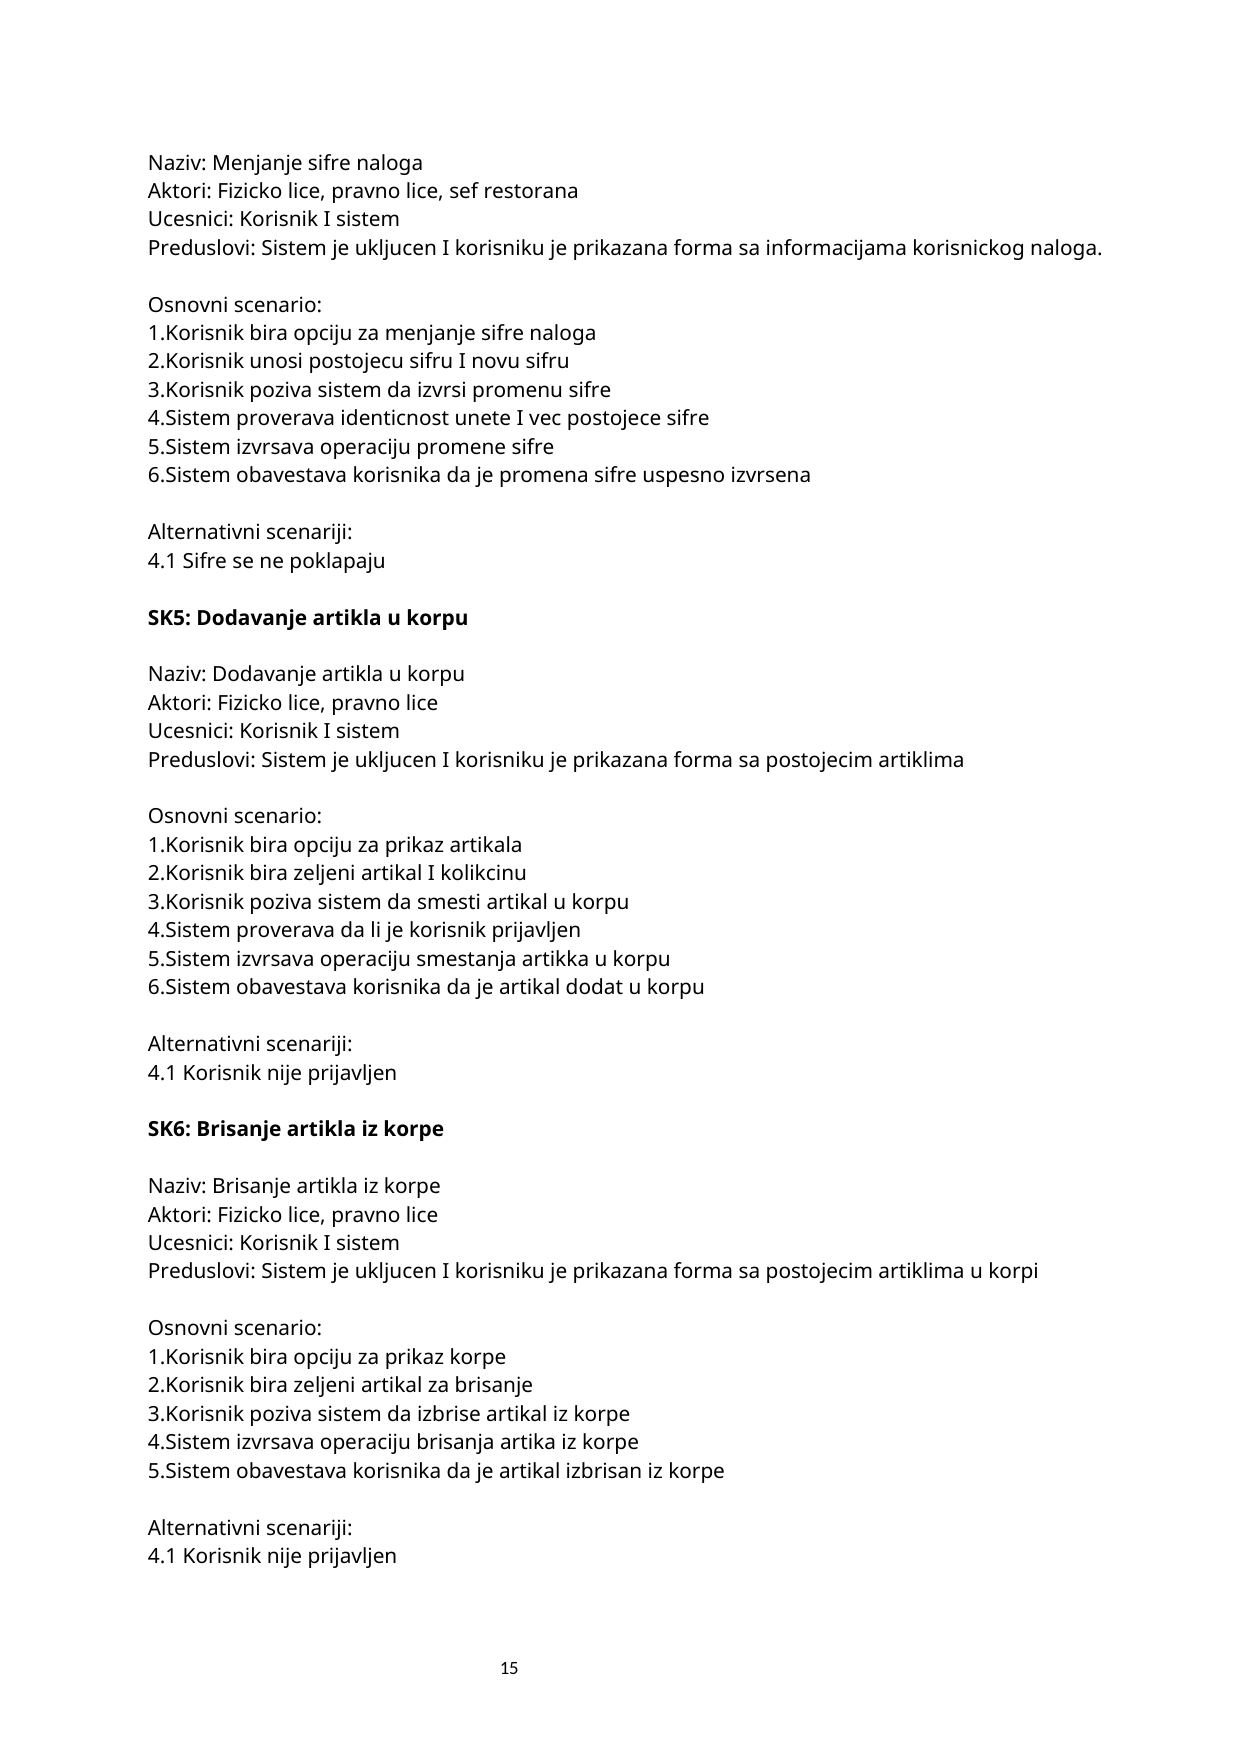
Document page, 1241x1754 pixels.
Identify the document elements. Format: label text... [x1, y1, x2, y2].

text Naziv: Menjanje sifre naloga [148, 148, 1152, 176]
text Alternativni scenariji: [148, 517, 1152, 546]
text 1.Korisnik bira opciju za prikaz artikala [148, 830, 1152, 858]
text 6.Sistem obavestava korisnika da je artikal dodat u korpu [148, 972, 1152, 1001]
text 4.1 Korisnik nije prijavljen [148, 1541, 1152, 1569]
text Osnovni scenario: [148, 1313, 1152, 1342]
text 1.Korisnik bira opciju za prikaz korpe [148, 1342, 1152, 1370]
text SK5: Dodavanje artikla u korpu [148, 603, 1152, 631]
text Alternativni scenariji: [148, 1513, 1152, 1541]
text Ucesnici: Korisnik I sistem [148, 1228, 1152, 1257]
text Osnovni scenario: [148, 802, 1152, 830]
text Naziv: Brisanje artikla iz korpe [148, 1171, 1152, 1200]
text Preduslovi: Sistem je ukljucen I korisniku je prikazana forma sa postojecim artiklima [148, 745, 1152, 773]
text 4.Sistem izvrsava operaciju brisanja artika iz korpe [148, 1427, 1152, 1456]
text 1.Korisnik bira opciju za menjanje sifre naloga [148, 318, 1152, 347]
text Aktori: Fizicko lice, pravno lice [148, 1200, 1152, 1228]
text 6.Sistem obavestava korisnika da je promena sifre uspesno izvrsena [148, 460, 1152, 489]
text 5.Sistem izvrsava operaciju smestanja artikka u korpu [148, 944, 1152, 972]
text 4.1 Korisnik nije prijavljen [148, 1058, 1152, 1086]
text Ucesnici: Korisnik I sistem [148, 716, 1152, 745]
text Naziv: Dodavanje artikla u korpu [148, 659, 1152, 688]
text 4.Sistem proverava identicnost unete I vec postojece sifre [148, 403, 1152, 432]
text 3.Korisnik poziva sistem da smesti artikal u korpu [148, 887, 1152, 915]
text Aktori: Fizicko lice, pravno lice, sef restorana [148, 176, 1152, 204]
text Osnovni scenario: [148, 290, 1152, 318]
text 3.Korisnik poziva sistem da izvrsi promenu sifre [148, 375, 1152, 403]
text 4.1 Sifre se ne poklapaju [148, 546, 1152, 574]
text SK6: Brisanje artikla iz korpe [148, 1114, 1152, 1143]
text Aktori: Fizicko lice, pravno lice [148, 688, 1152, 716]
text Ucesnici: Korisnik I sistem [148, 204, 1152, 233]
text 5.Sistem izvrsava operaciju promene sifre [148, 432, 1152, 460]
text Preduslovi: Sistem je ukljucen I korisniku je prikazana forma sa informacijama korisnickog naloga. [148, 233, 1152, 261]
text Preduslovi: Sistem je ukljucen I korisniku je prikazana forma sa postojecim artiklima u korpi [148, 1257, 1152, 1285]
text Alternativni scenariji: [148, 1029, 1152, 1058]
text 3.Korisnik poziva sistem da izbrise artikal iz korpe [148, 1399, 1152, 1427]
text 2.Korisnik unosi postojecu sifru I novu sifru [148, 347, 1152, 375]
text 2.Korisnik bira zeljeni artikal za brisanje [148, 1370, 1152, 1399]
text 2.Korisnik bira zeljeni artikal I kolikcinu [148, 858, 1152, 887]
text 4.Sistem proverava da li je korisnik prijavljen [148, 915, 1152, 944]
text 5.Sistem obavestava korisnika da je artikal izbrisan iz korpe [148, 1456, 1152, 1484]
